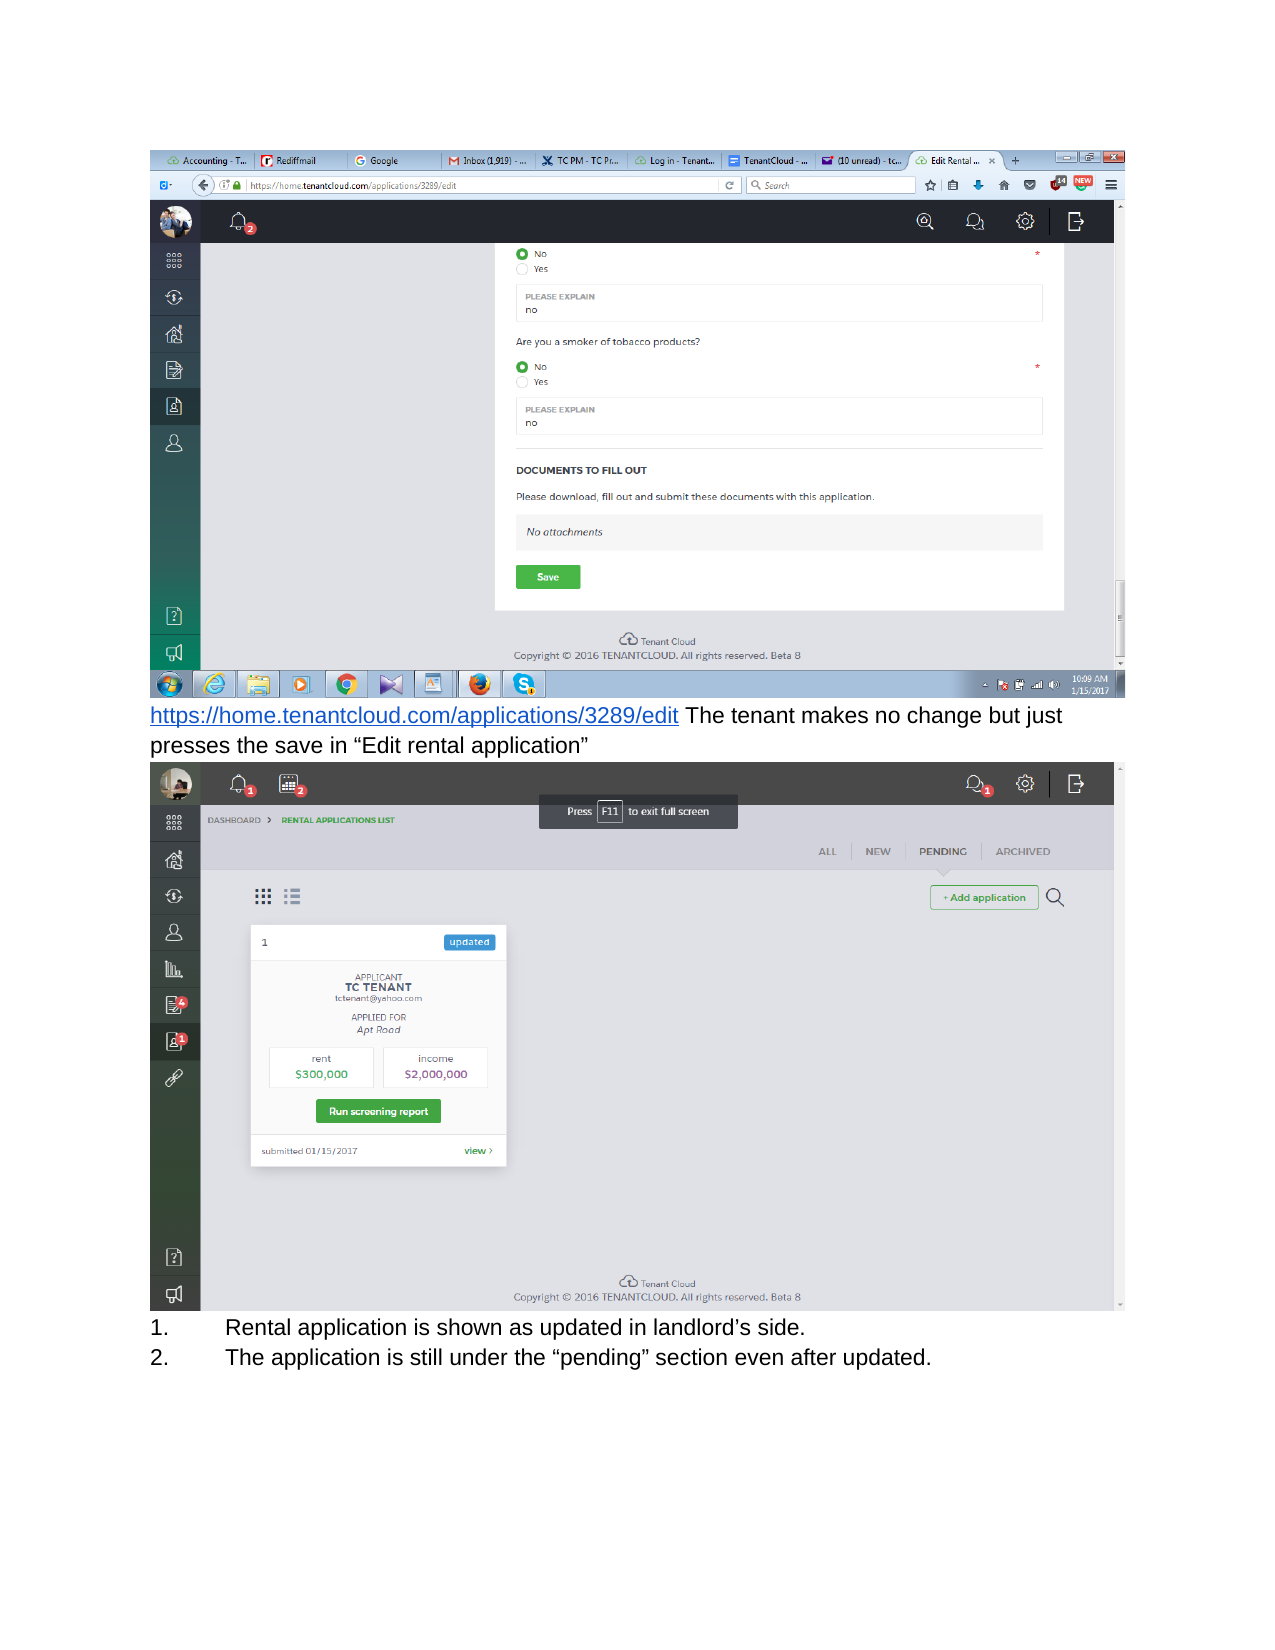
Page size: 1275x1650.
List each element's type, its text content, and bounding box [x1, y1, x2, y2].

text https://home.tenantcloud.com/applications/3289/edit The tenant makes no change but just presses the save in “Edit rental application” 1. Rental application is shown as updated in landlord’s side. [150, 1311, 1125, 1340]
picture [150, 150, 1125, 698]
text 2. The application is still under the “pending” section even after updated. [150, 1344, 1125, 1371]
picture [150, 762, 1125, 1311]
text https://home.tenantcloud.com/applications/3289/edit The tenant makes no change but just presses the save in “Edit rental application” 1. Rental application is shown as updated in landlord’s side. [150, 698, 1125, 762]
